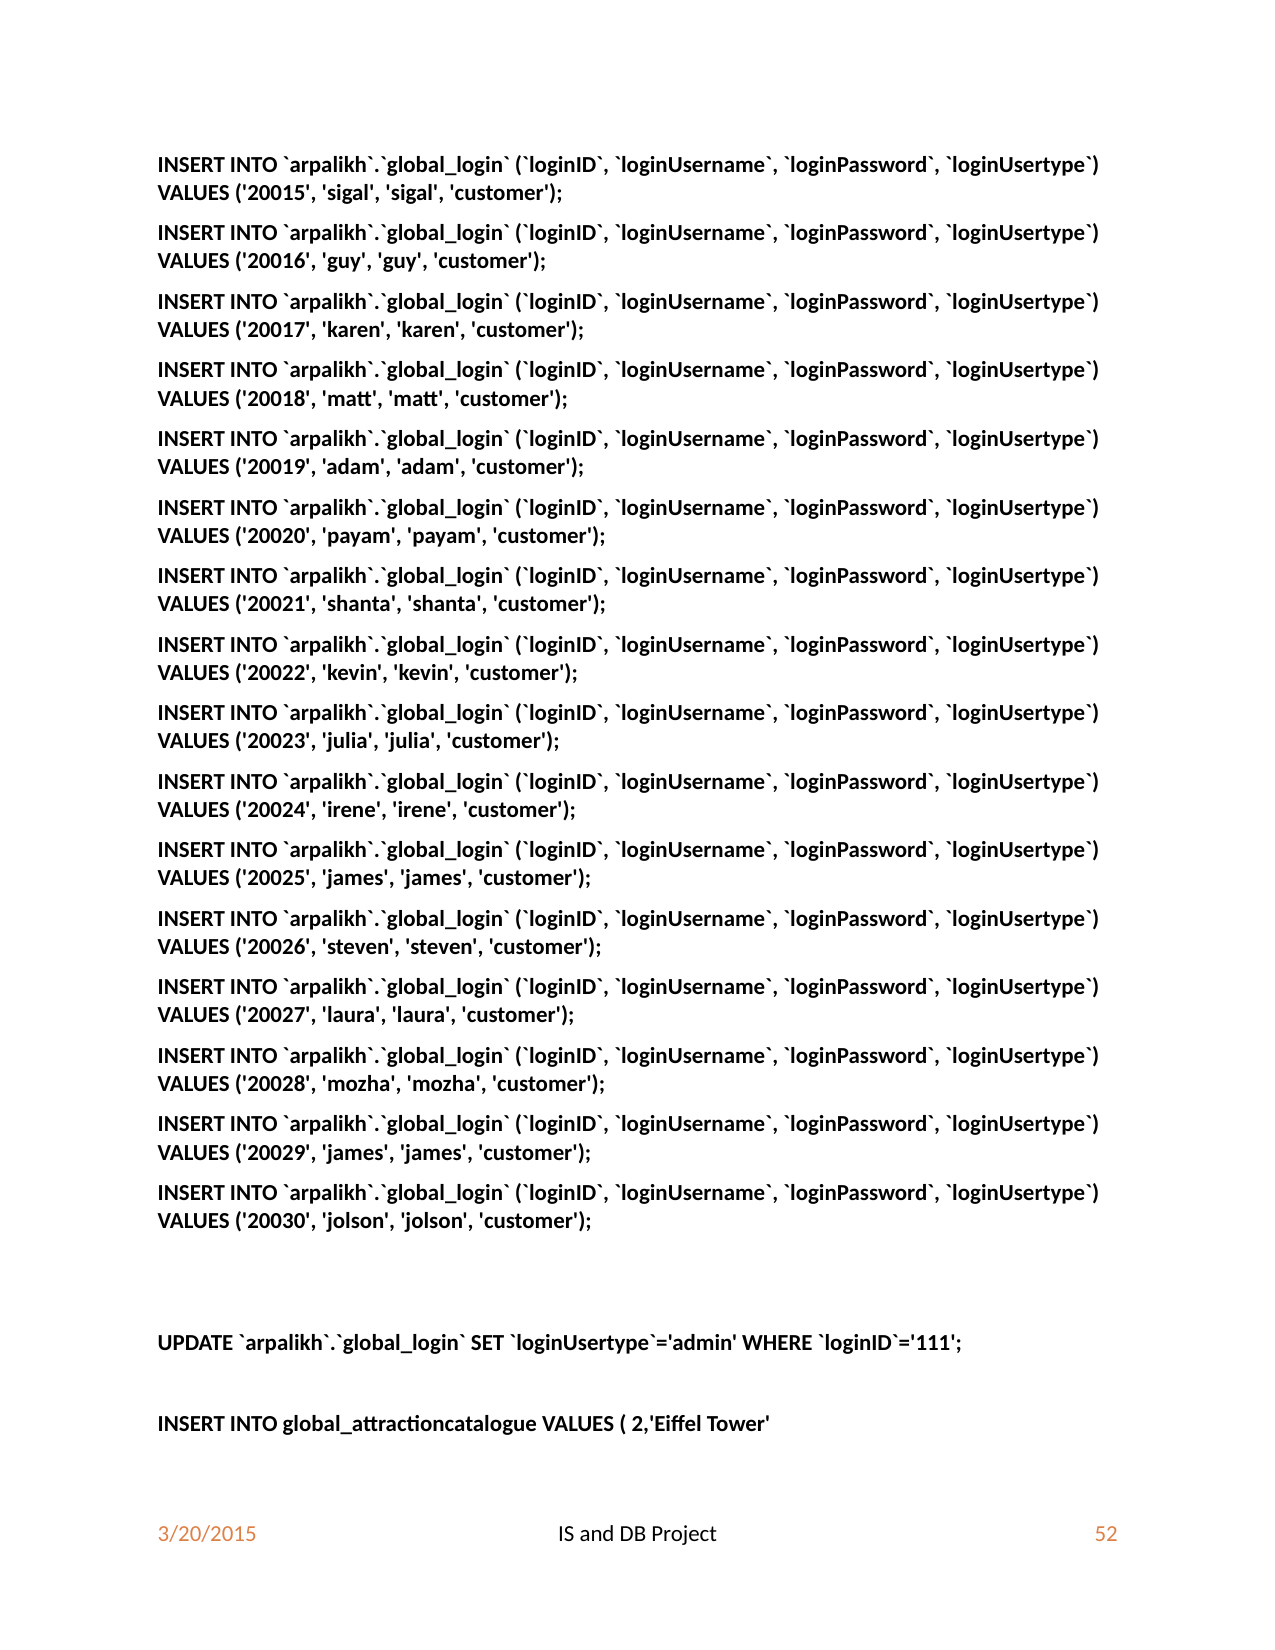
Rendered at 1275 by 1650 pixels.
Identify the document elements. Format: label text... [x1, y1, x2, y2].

text INSERT INTO `arpalikh`.`global_login` (`loginID`, `loginUsername`, `loginPassword`, `loginUsertype`) VALUES ('20018', 'matt', 'matt', 'customer'); [157, 356, 1117, 412]
text INSERT INTO `arpalikh`.`global_login` (`loginID`, `loginUsername`, `loginPassword`, `loginUsertype`) VALUES ('20019', 'adam', 'adam', 'customer'); [157, 424, 1117, 480]
text INSERT INTO `arpalikh`.`global_login` (`loginID`, `loginUsername`, `loginPassword`, `loginUsertype`) VALUES ('20030', 'jolson', 'jolson', 'customer'); [157, 1178, 1117, 1234]
text INSERT INTO `arpalikh`.`global_login` (`loginID`, `loginUsername`, `loginPassword`, `loginUsertype`) VALUES ('20016', 'guy', 'guy', 'customer'); [157, 218, 1117, 274]
text INSERT INTO `arpalikh`.`global_login` (`loginID`, `loginUsername`, `loginPassword`, `loginUsertype`) VALUES ('20017', 'karen', 'karen', 'customer'); [157, 287, 1117, 343]
text INSERT INTO `arpalikh`.`global_login` (`loginID`, `loginUsername`, `loginPassword`, `loginUsertype`) VALUES ('20028', 'mozha', 'mozha', 'customer'); [157, 1041, 1117, 1097]
text INSERT INTO `arpalikh`.`global_login` (`loginID`, `loginUsername`, `loginPassword`, `loginUsertype`) VALUES ('20026', 'steven', 'steven', 'customer'); [157, 904, 1117, 960]
text INSERT INTO `arpalikh`.`global_login` (`loginID`, `loginUsername`, `loginPassword`, `loginUsertype`) VALUES ('20015', 'sigal', 'sigal', 'customer'); [157, 150, 1117, 206]
text INSERT INTO `arpalikh`.`global_login` (`loginID`, `loginUsername`, `loginPassword`, `loginUsertype`) VALUES ('20022', 'kevin', 'kevin', 'customer'); [157, 630, 1117, 686]
text INSERT INTO `arpalikh`.`global_login` (`loginID`, `loginUsername`, `loginPassword`, `loginUsertype`) VALUES ('20021', 'shanta', 'shanta', 'customer'); [157, 561, 1117, 617]
text INSERT INTO `arpalikh`.`global_login` (`loginID`, `loginUsername`, `loginPassword`, `loginUsertype`) VALUES ('20027', 'laura', 'laura', 'customer'); [157, 972, 1117, 1028]
text INSERT INTO `arpalikh`.`global_login` (`loginID`, `loginUsername`, `loginPassword`, `loginUsertype`) VALUES ('20023', 'julia', 'julia', 'customer'); [157, 698, 1117, 754]
text INSERT INTO `arpalikh`.`global_login` (`loginID`, `loginUsername`, `loginPassword`, `loginUsertype`) VALUES ('20024', 'irene', 'irene', 'customer'); [157, 767, 1117, 823]
text INSERT INTO `arpalikh`.`global_login` (`loginID`, `loginUsername`, `loginPassword`, `loginUsertype`) VALUES ('20025', 'james', 'james', 'customer'); [157, 835, 1117, 891]
text UPDATE `arpalikh`.`global_login` SET `loginUsertype`='admin' WHERE `loginID`='111'; [157, 1328, 1117, 1356]
text INSERT INTO `arpalikh`.`global_login` (`loginID`, `loginUsername`, `loginPassword`, `loginUsertype`) VALUES ('20029', 'james', 'james', 'customer'); [157, 1109, 1117, 1166]
text INSERT INTO `arpalikh`.`global_login` (`loginID`, `loginUsername`, `loginPassword`, `loginUsertype`) VALUES ('20020', 'payam', 'payam', 'customer'); [157, 493, 1117, 549]
text INSERT INTO global_attractioncatalogue VALUES ( 2,'Eiffel Tower' [157, 1409, 1117, 1437]
